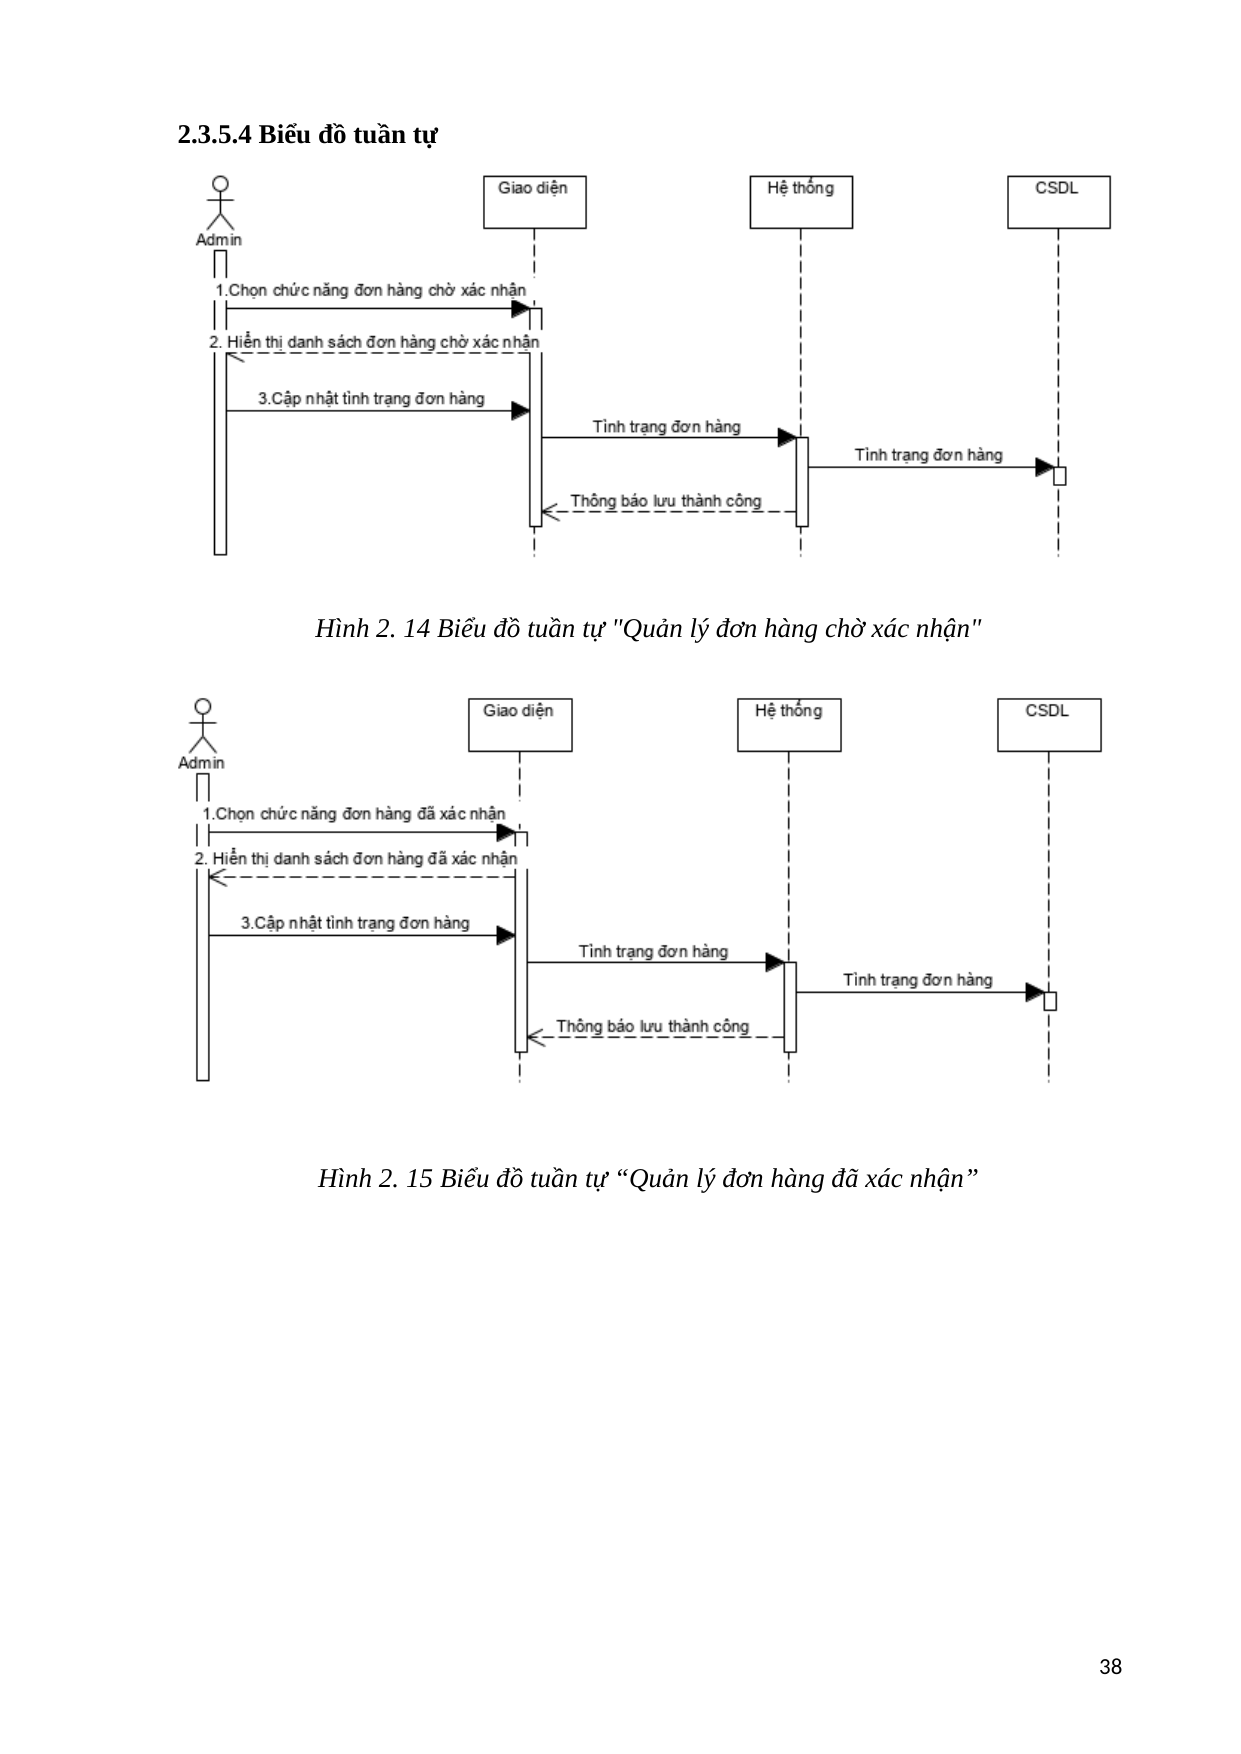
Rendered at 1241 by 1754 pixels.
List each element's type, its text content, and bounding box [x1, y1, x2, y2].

subtitle 2.3.5.4 Biểu đồ tuần tự [177, 118, 1122, 149]
text Hình 2. 15 Biểu đồ tuần tự “Quản lý đơn hàng đã xác nhận” [177, 1162, 1122, 1193]
text Hình 2. 14 Biểu đồ tuần tự "Quản lý đơn hàng chờ xác nhận" [177, 612, 1122, 643]
picture [177, 164, 1123, 578]
picture [177, 679, 1123, 1128]
